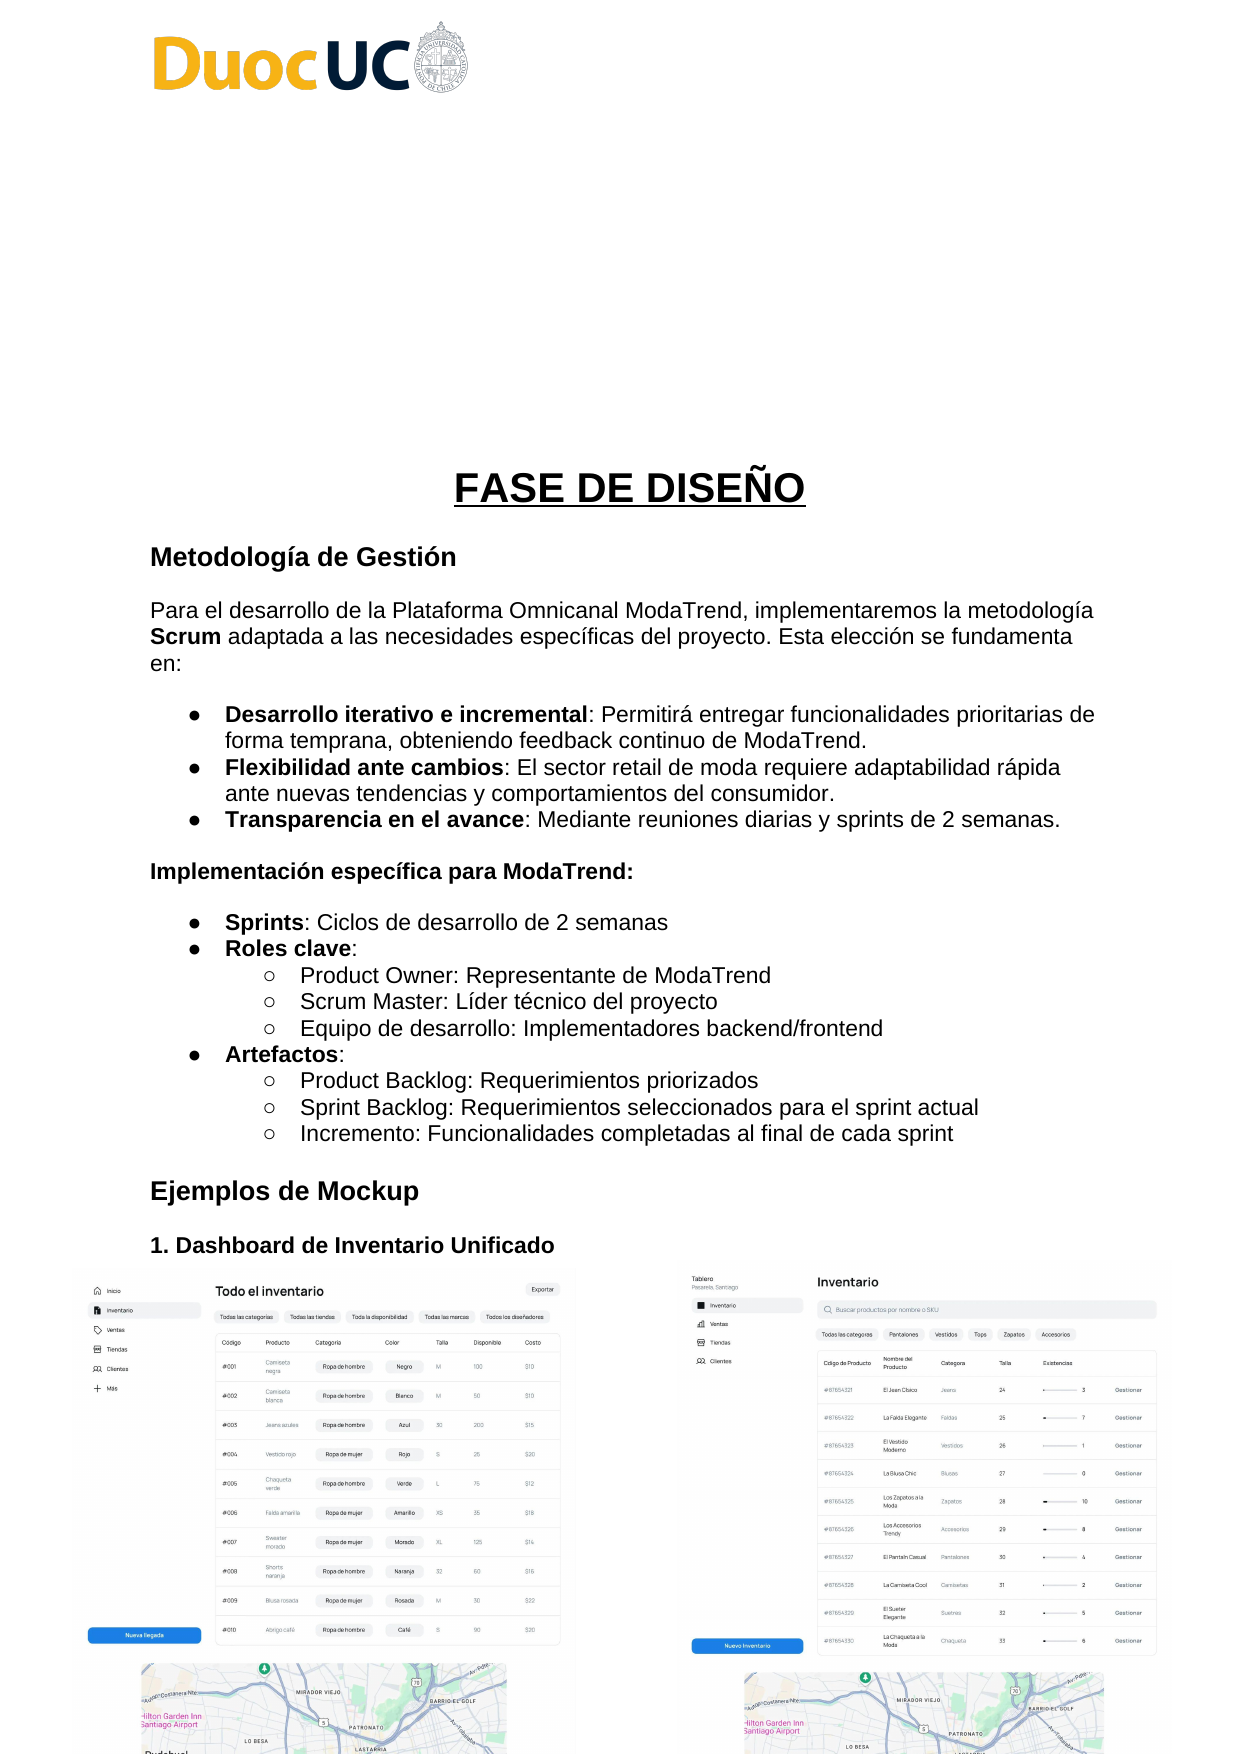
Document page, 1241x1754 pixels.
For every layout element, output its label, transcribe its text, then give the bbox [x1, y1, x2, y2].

list Product Backlog: Requerimientos priorizados [262, 1067, 1109, 1093]
list Incremento: Funcionalidades completadas al final de cada sprint [262, 1120, 1109, 1146]
subtitle Metodología de Gestión [150, 541, 1109, 572]
list Desarrollo iterativo e incremental: Permitirá entregar funcionalidades prioritarias de forma temprana, obteniendo feedback continuo de ModaTrend. [187, 701, 1109, 754]
list Scrum Master: Líder técnico del proyecto [262, 988, 1109, 1014]
picture [72, 1268, 575, 1754]
list Roles clave: [187, 935, 1109, 962]
list Product Owner: Representante de ModaTrend [262, 962, 1109, 988]
list Flexibilidad ante cambios: El sector retail de moda requiere adaptabilidad rápida ante nuevas tendencias y comportamientos del consumidor. [187, 754, 1109, 806]
text Implementación específica para ModaTrend: [150, 858, 1109, 884]
text Para el desarrollo de la Plataforma Omnicanal ModaTrend, implementaremos la metodología Scrum adaptada a las necesidades específicas del proyecto. Esta elección se fundamenta en: [150, 597, 1109, 676]
picture [150, 17, 472, 97]
picture [676, 1260, 1172, 1754]
subtitle Ejemplos de Mockup [150, 1175, 1109, 1207]
subtitle FASE DE DISEÑO [150, 463, 1109, 511]
list Sprints: Ciclos de desarrollo de 2 semanas [187, 909, 1109, 935]
list Sprint Backlog: Requerimientos seleccionados para el sprint actual [262, 1093, 1109, 1120]
list Transparencia en el avance: Mediante reuniones diarias y sprints de 2 semanas. [187, 806, 1109, 833]
subtitle 1. Dashboard de Inventario Unificado [150, 1232, 1109, 1258]
list Artefactos: [187, 1041, 1109, 1067]
list Equipo de desarrollo: Implementadores backend/frontend [262, 1014, 1109, 1041]
